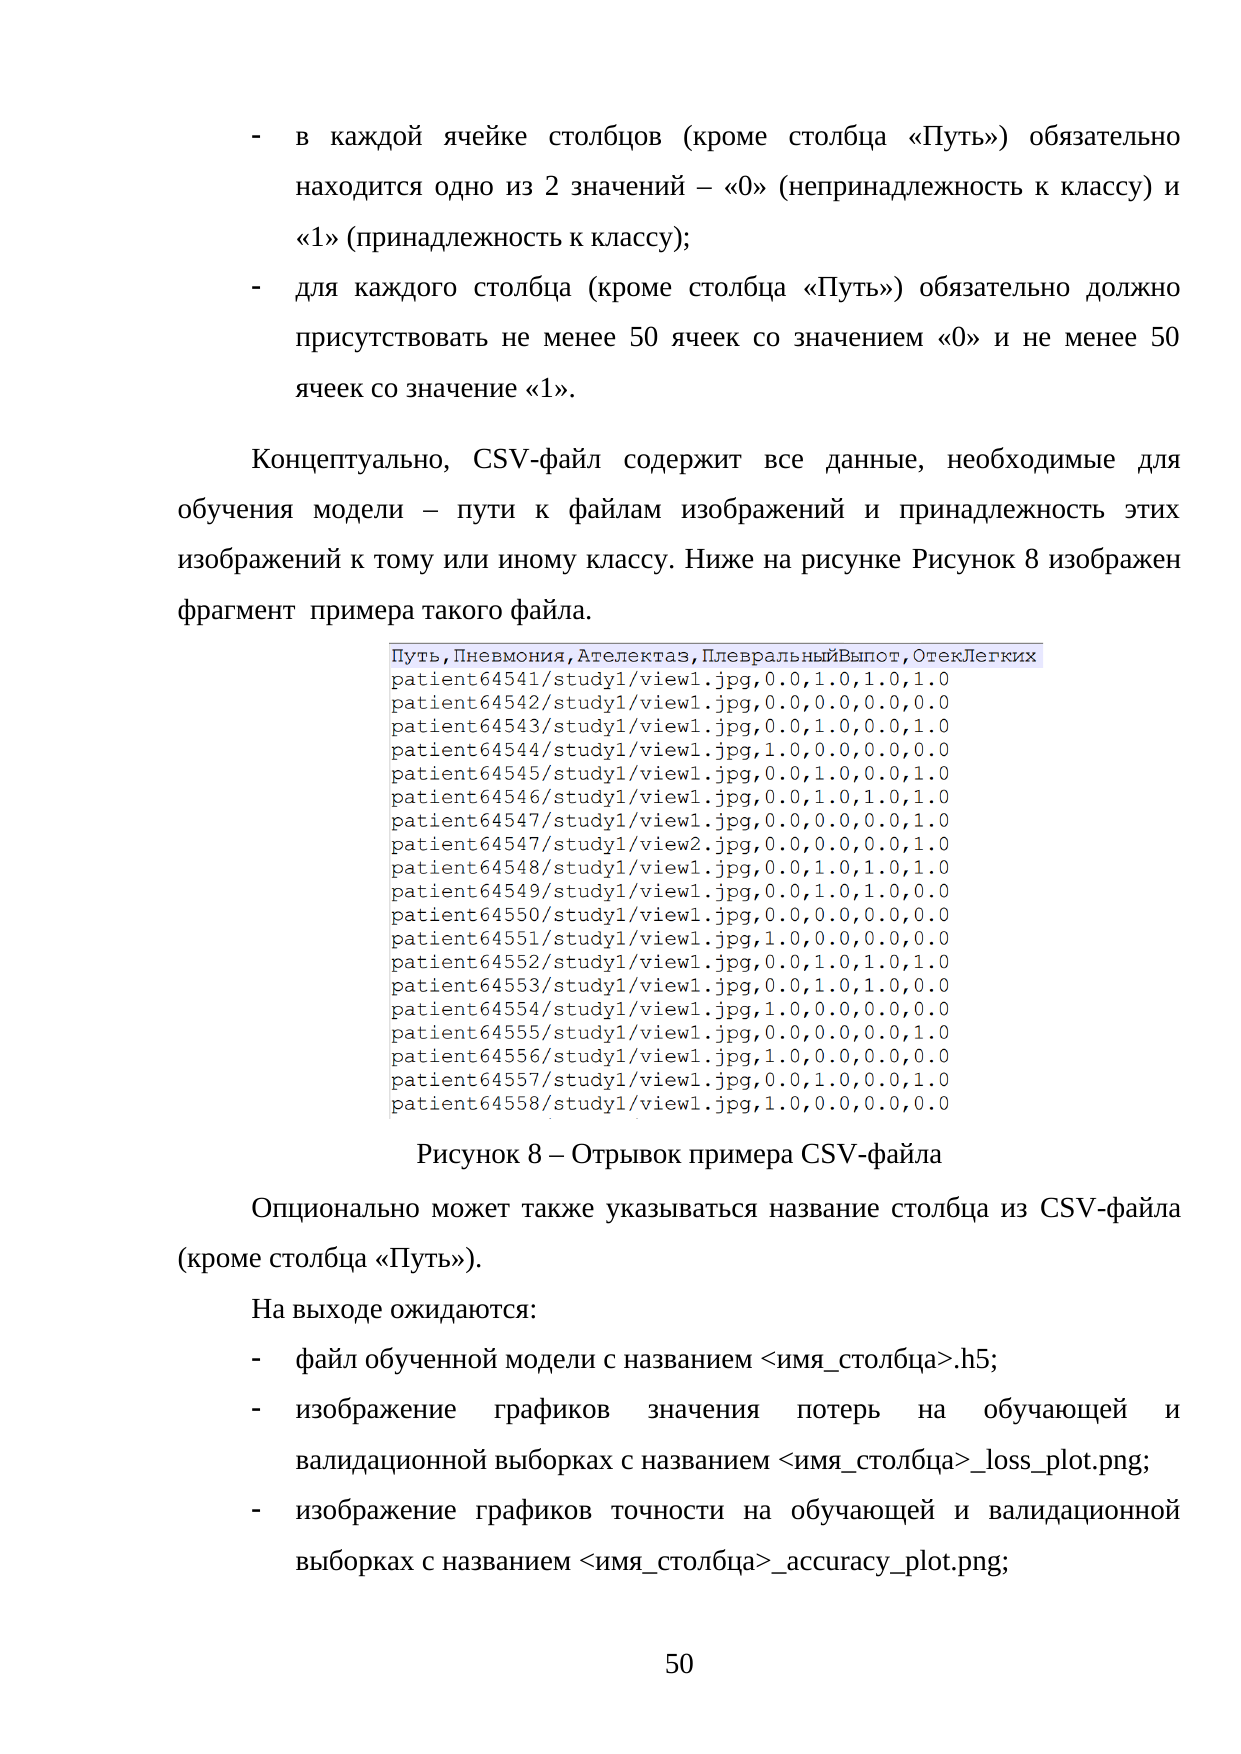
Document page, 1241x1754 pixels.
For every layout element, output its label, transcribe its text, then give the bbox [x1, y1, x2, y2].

list в каждой ячейке столбцов (кроме столбца «Путь») обязательно находится одно из 2 значений – «0» (непринадлежность к классу) и «1» (принадлежность к классу); [251, 118, 1181, 252]
text Опционально может также указываться название столбца из CSV-файла (кроме столбца «Путь»). [177, 1190, 1181, 1274]
list файл обученной модели с названием <имя_столбца>.h5; [251, 1341, 1181, 1375]
text На выходе ожидаются: [177, 1291, 1181, 1324]
picture [389, 642, 1044, 1119]
list изображение графиков точности на обучающей и валидационной выборках с названием <имя_столбца>_accuracy_plot.png; [251, 1492, 1181, 1576]
list изображение графиков значения потерь на обучающей и валидационной выборках с названием <имя_столбца>_loss_plot.png; [251, 1392, 1181, 1476]
list для каждого столбца (кроме столбца «Путь») обязательно должно присутствовать не менее 50 ячеек со значением «0» и не менее 50 ячеек со значение «1». [251, 269, 1181, 403]
